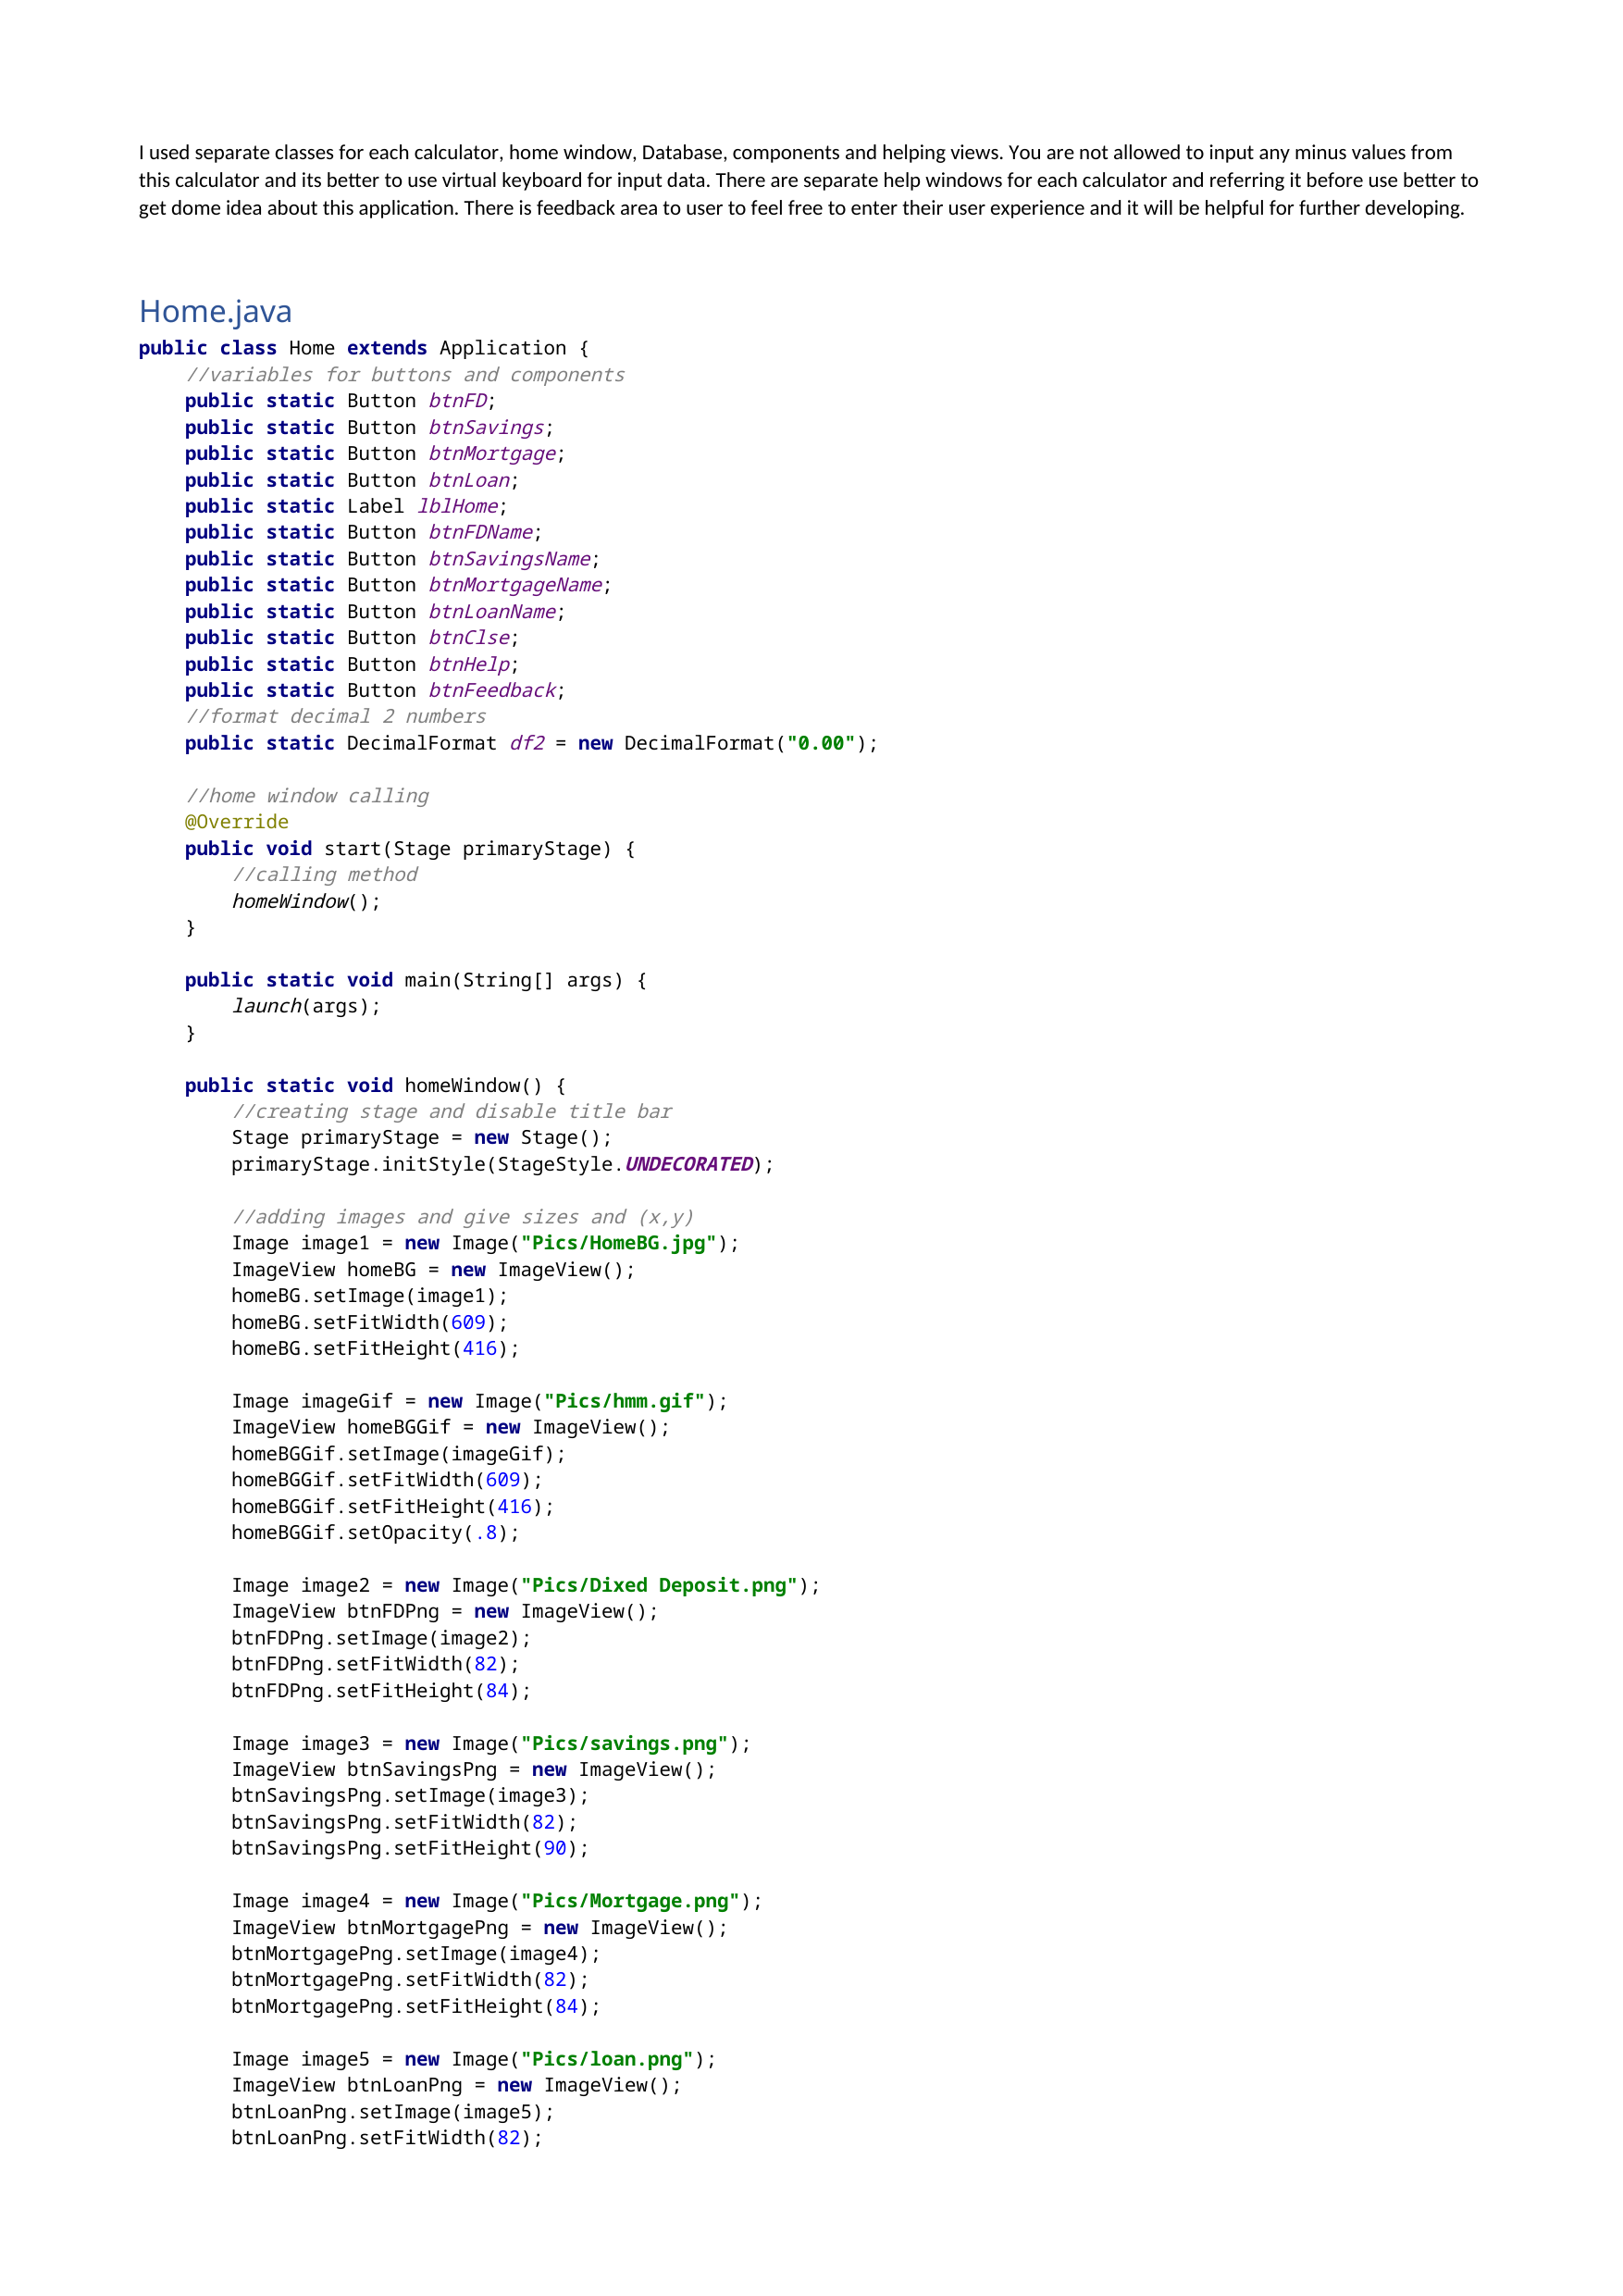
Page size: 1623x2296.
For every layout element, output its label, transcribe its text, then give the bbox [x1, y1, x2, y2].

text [139, 334, 1484, 2151]
text I used separate classes for each calculator, home window, Database, components and helping views. You are not allowed to input any minus values from this calculator and its better to use virtual keyboard for input data. There are separate help windows for each calculator and referring it before use better to get dome idea about this application. There is feedback area to user to feel free to enter their user experience and it will be helpful for further developing. [139, 139, 1484, 220]
subtitle Home.java [139, 289, 1484, 331]
